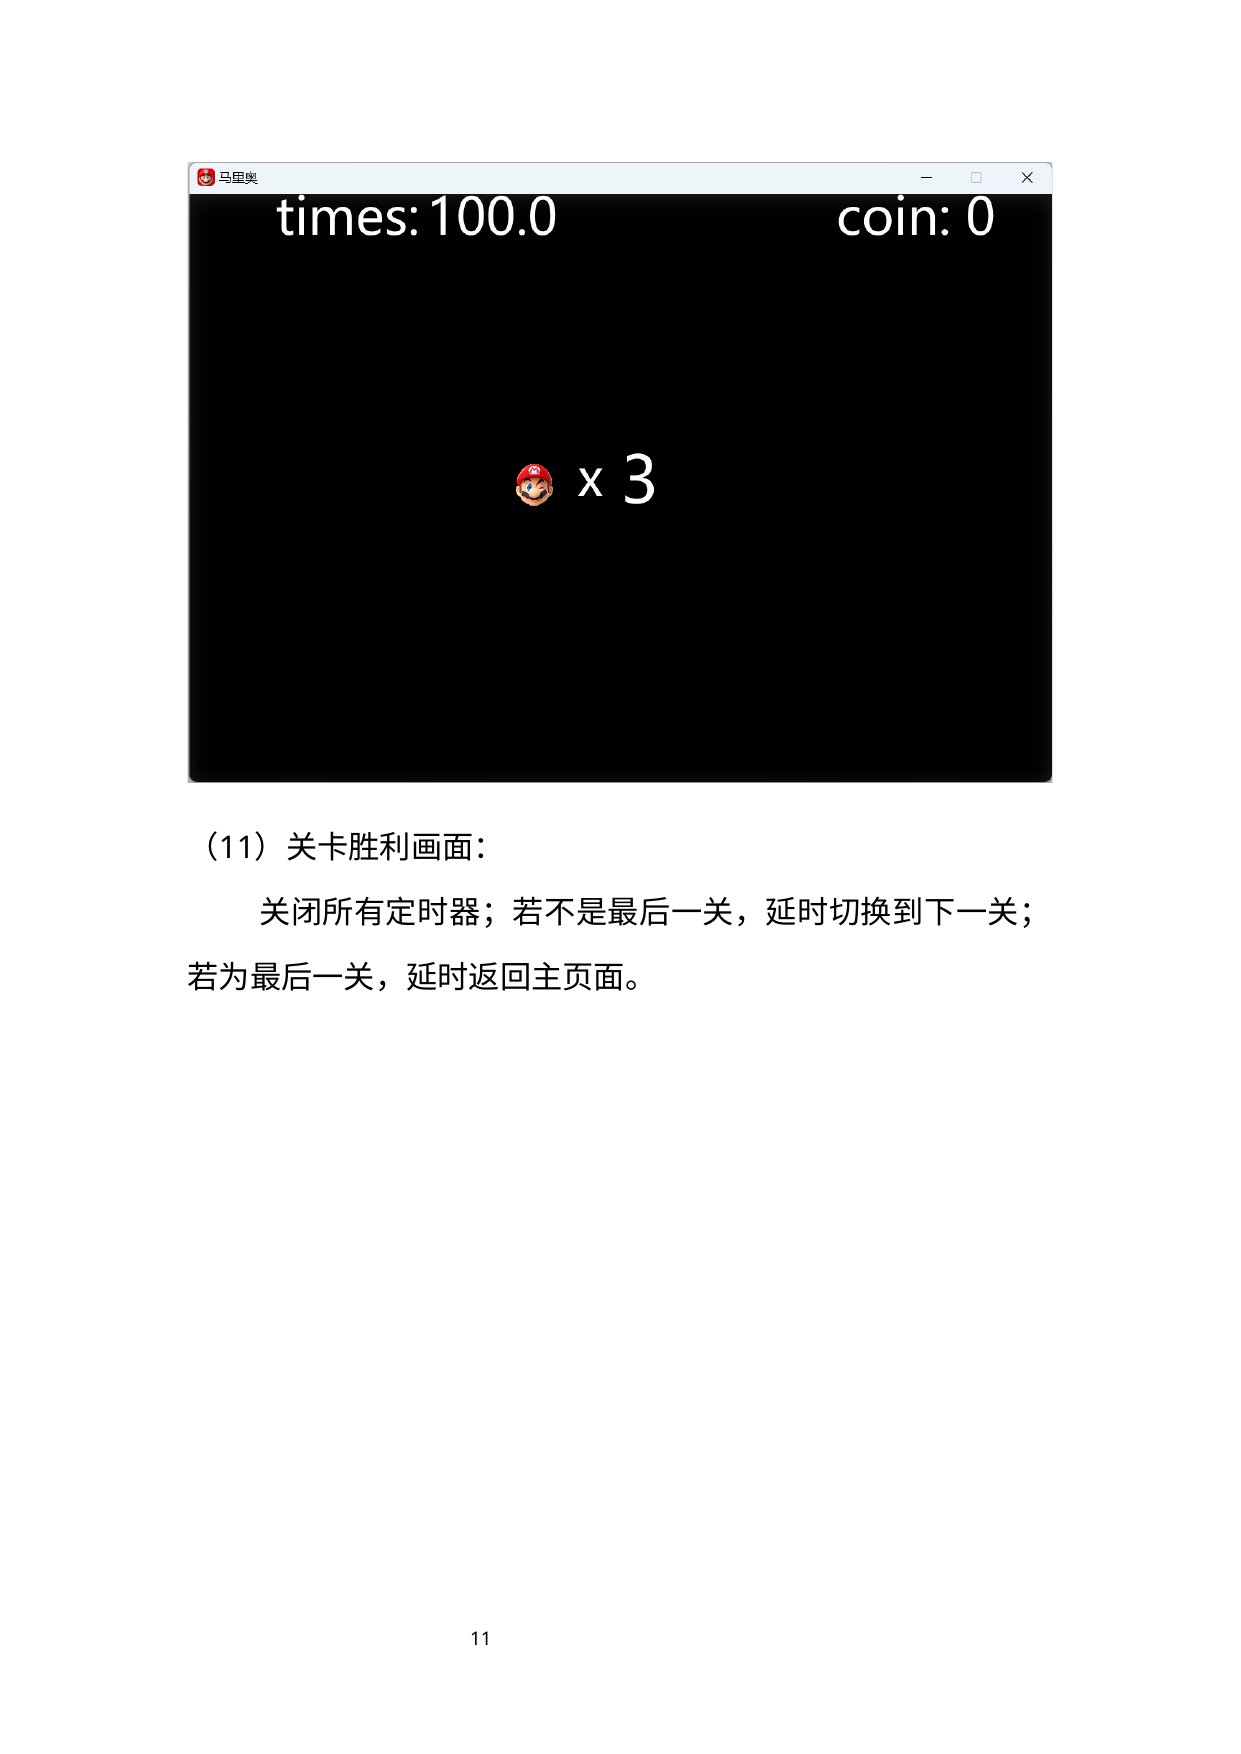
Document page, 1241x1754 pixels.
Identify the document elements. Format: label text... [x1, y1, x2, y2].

list 关闭所有定时器；若不是最后一关，延时切换到下一关；若为最后一关，延时返回主页面。 [187, 877, 1053, 1007]
list （11）关卡胜利画面： [187, 812, 1053, 877]
picture [187, 162, 1053, 783]
